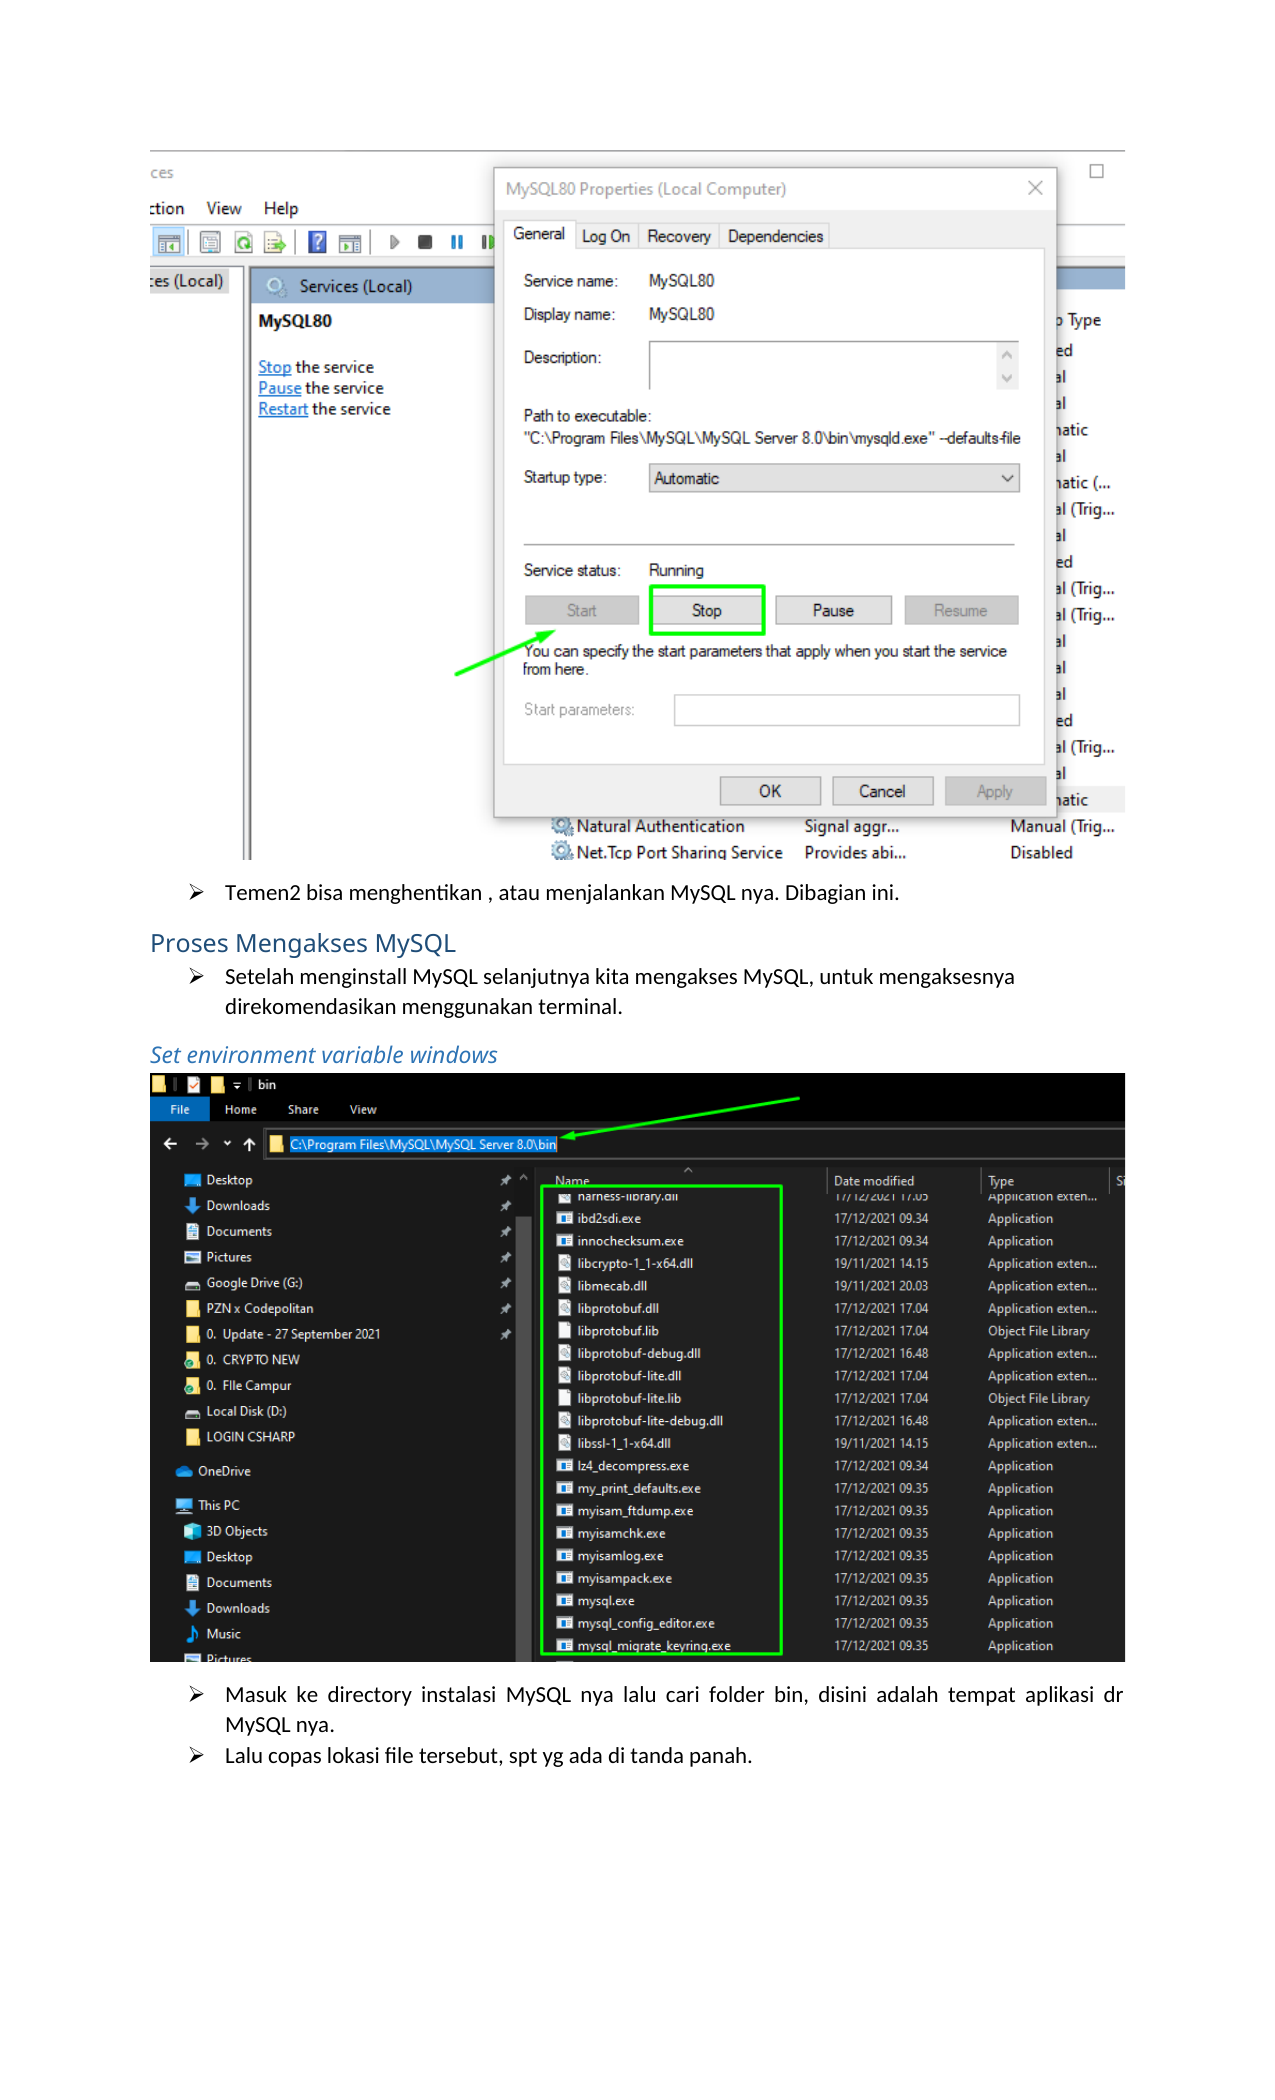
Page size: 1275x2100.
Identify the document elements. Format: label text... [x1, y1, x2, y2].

picture [150, 1073, 1125, 1662]
list Temen2 bisa menghentikan , atau menjalankan MySQL nya. Dibagian ini. [187, 878, 1125, 907]
subtitle Proses Mengakses MySQL [150, 925, 1125, 959]
list Setelah menginstall MySQL selanjutnya kita mengakses MySQL, untuk mengaksesnya direkomendasikan menggunakan terminal. [187, 962, 1125, 1020]
subtitle Set environment variable windows [150, 1039, 1125, 1071]
list Masuk ke directory instalasi MySQL nya lalu cari folder bin, disini adalah tempat aplikasi dr MySQL nya. [187, 1680, 1125, 1738]
picture [150, 150, 1125, 860]
list Lalu copas lokasi file tersebut, spt yg ada di tanda panah. [187, 1741, 1125, 1769]
